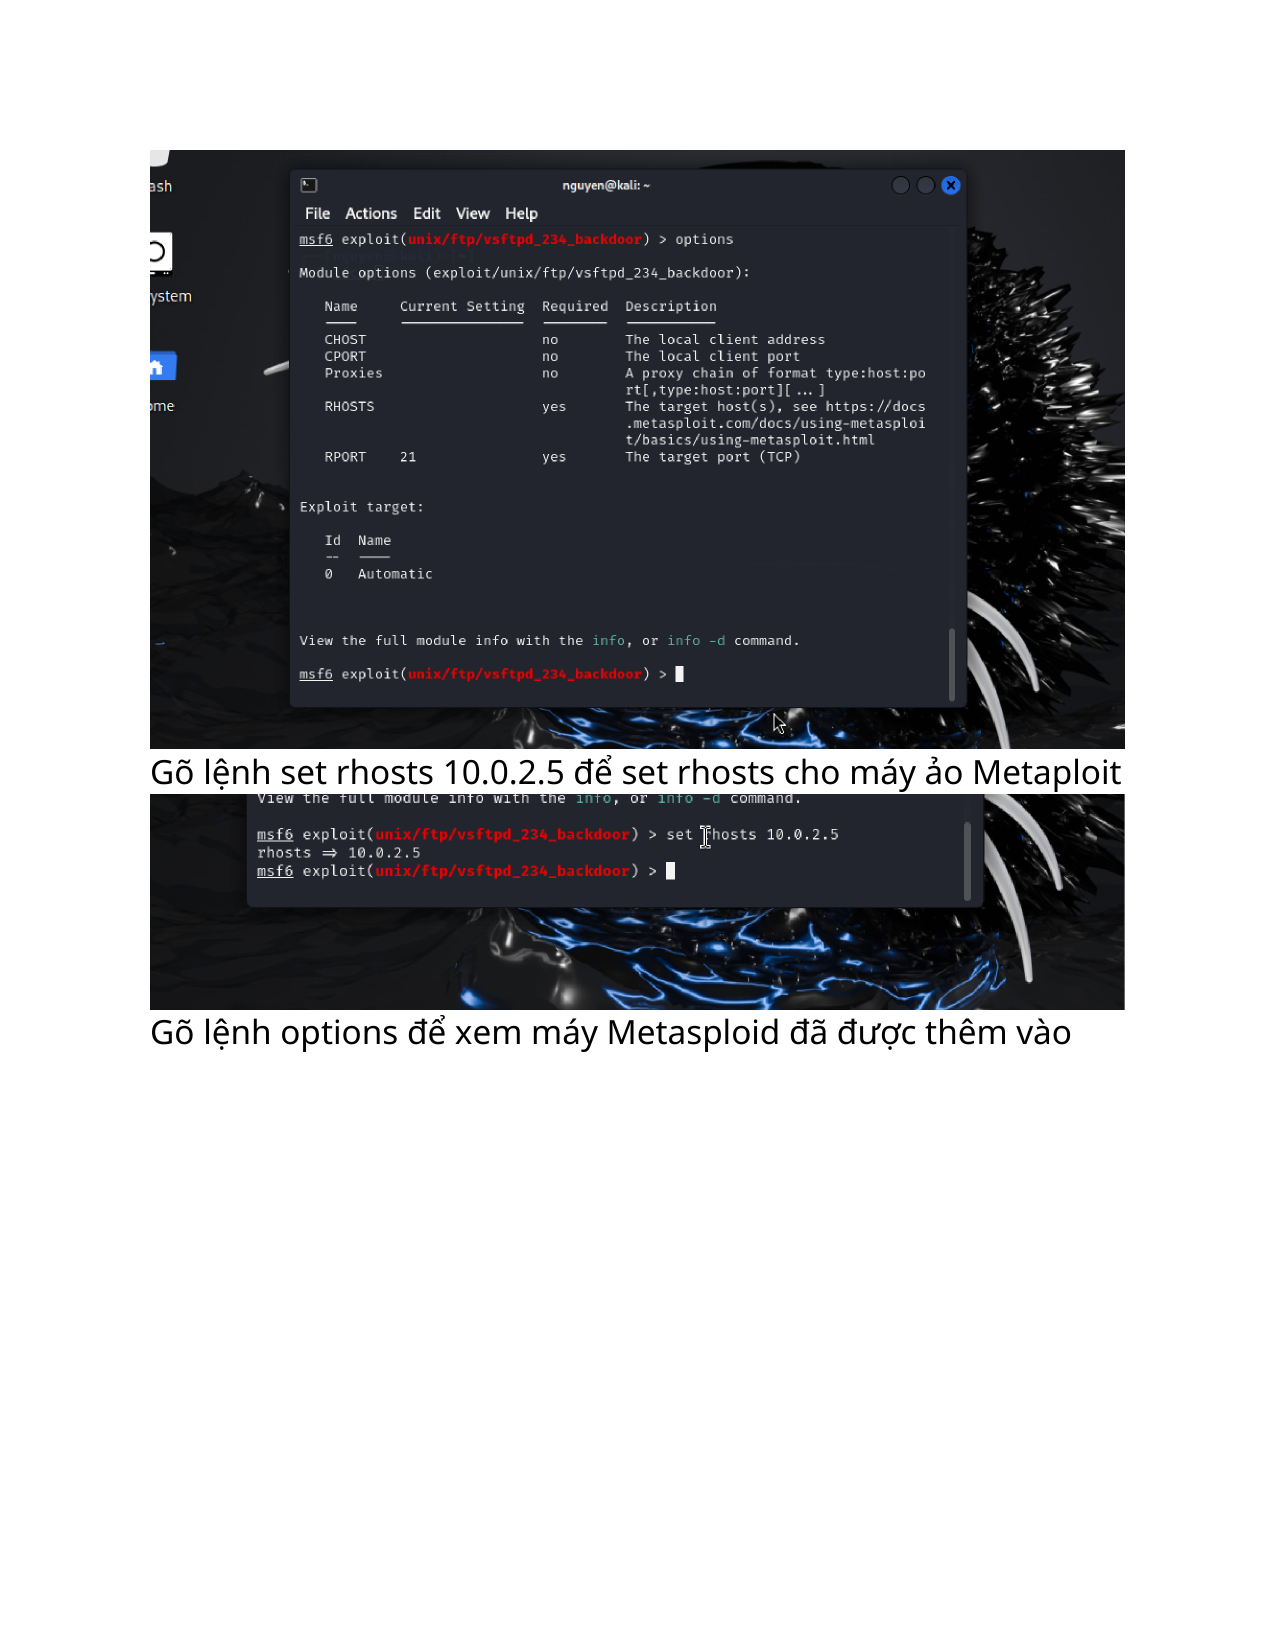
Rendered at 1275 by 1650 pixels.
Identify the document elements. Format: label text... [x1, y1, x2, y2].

picture [150, 794, 1125, 1010]
text Gõ lệnh set rhosts 10.0.2.5 để set rhosts cho máy ảo Metaploit [150, 749, 1125, 794]
picture [150, 150, 1125, 749]
text Gõ lệnh options để xem máy Metasploid đã được thêm vào [150, 1010, 1125, 1054]
